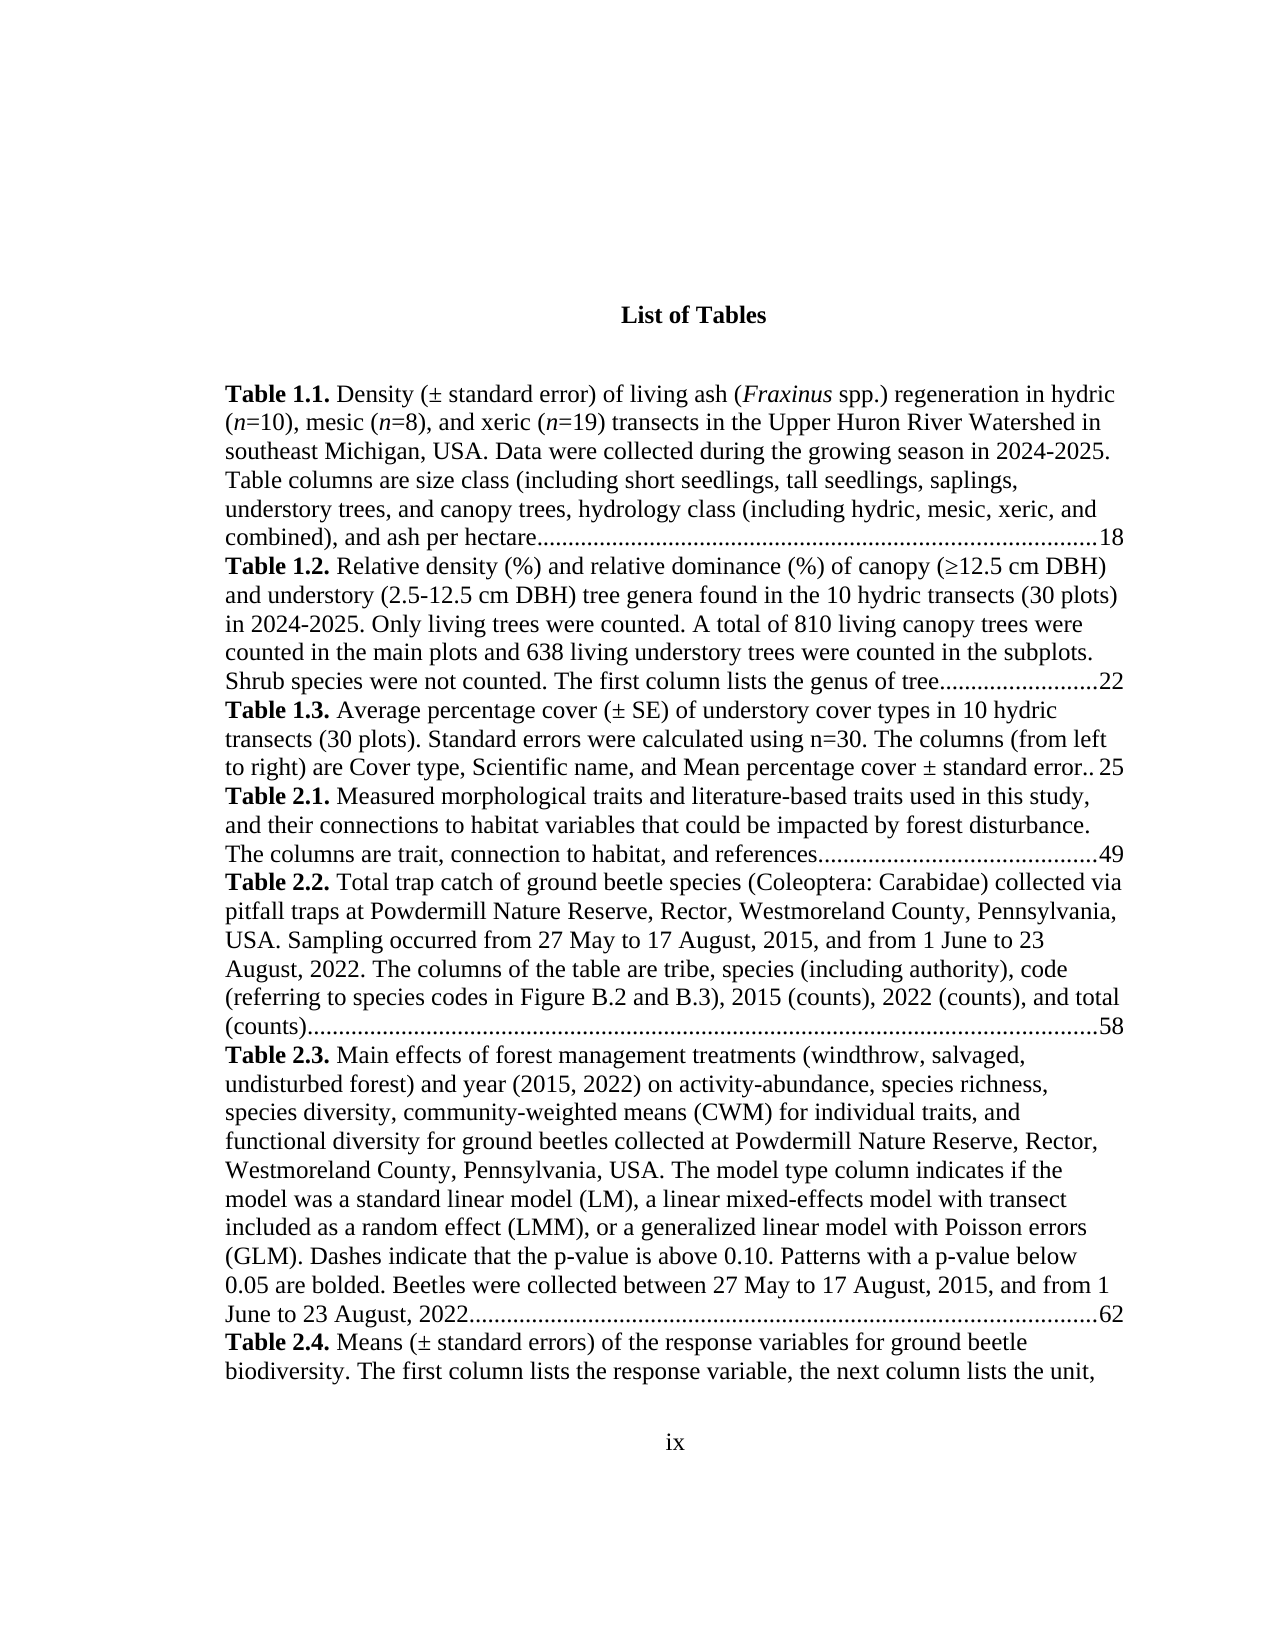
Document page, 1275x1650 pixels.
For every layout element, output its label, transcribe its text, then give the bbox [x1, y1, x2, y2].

text Table 2.2. Total trap catch of ground beetle species (Coleoptera: Carabidae) collected via pitfall traps at Powdermill Nature Reserve, Rector, Westmoreland County, Pennsylvania, USA. Sampling occurred from 27 May to 17 August, 2015, and from 1 June to 23 August, 2022. The columns of the table are tribe, species (including authority), code (referring to species codes in Figure B.2 and B.3), 2015 (counts), 2022 (counts), and total (counts). 58 [225, 867, 1125, 1040]
subtitle List of Tables [262, 300, 1125, 329]
text Table 1.3. Average percentage cover (± SE) of understory cover types in 10 hydric transects (30 plots). Standard errors were calculated using n=30. The columns (from left to right) are Cover type, Scientific name, and Mean percentage cover ± standard error. 25 [225, 695, 1125, 781]
text Table 2.3. Main effects of forest management treatments (windthrow, salvaged, undisturbed forest) and year (2015, 2022) on activity-abundance, species richness, species diversity, community-weighted means (CWM) for individual traits, and functional diversity for ground beetles collected at Powdermill Nature Reserve, Rector, Westmoreland County, Pennsylvania, USA. The model type column indicates if the model was a standard linear model (LM), a linear mixed-effects model with transect included as a random effect (LMM), or a generalized linear model with Poisson errors (GLM). Dashes indicate that the p-value is above 0.10. Patterns with a p-value below 0.05 are bolded. Beetles were collected between 27 May to 17 August, 2015, and from 1 June to 23 August, 2022. 62 [225, 1040, 1125, 1327]
text Table 1.1. Density (± standard error) of living ash (Fraxinus spp.) regeneration in hydric (n=10), mesic (n=8), and xeric (n=19) transects in the Upper Huron River Watershed in southeast Michigan, USA. Data were collected during the growing season in 2024-2025. Table columns are size class (including short seedlings, tall seedlings, saplings, understory trees, and canopy trees, hydrology class (including hydric, mesic, xeric, and combined), and ash per hectare. 18 [225, 379, 1125, 551]
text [225, 1327, 1125, 1385]
text Table 2.1. Measured morphological traits and literature-based traits used in this study, and their connections to habitat variables that could be impacted by forest disturbance. The columns are trait, connection to habitat, and references. 49 [225, 781, 1125, 867]
text Table 1.2. Relative density (%) and relative dominance (%) of canopy (≥12.5 cm DBH) and understory (2.5-12.5 cm DBH) tree genera found in the 10 hydric transects (30 plots) in 2024-2025. Only living trees were counted. A total of 810 living canopy trees were counted in the main plots and 638 living understory trees were counted in the subplots. Shrub species were not counted. The first column lists the genus of tree. 22 [225, 551, 1125, 695]
